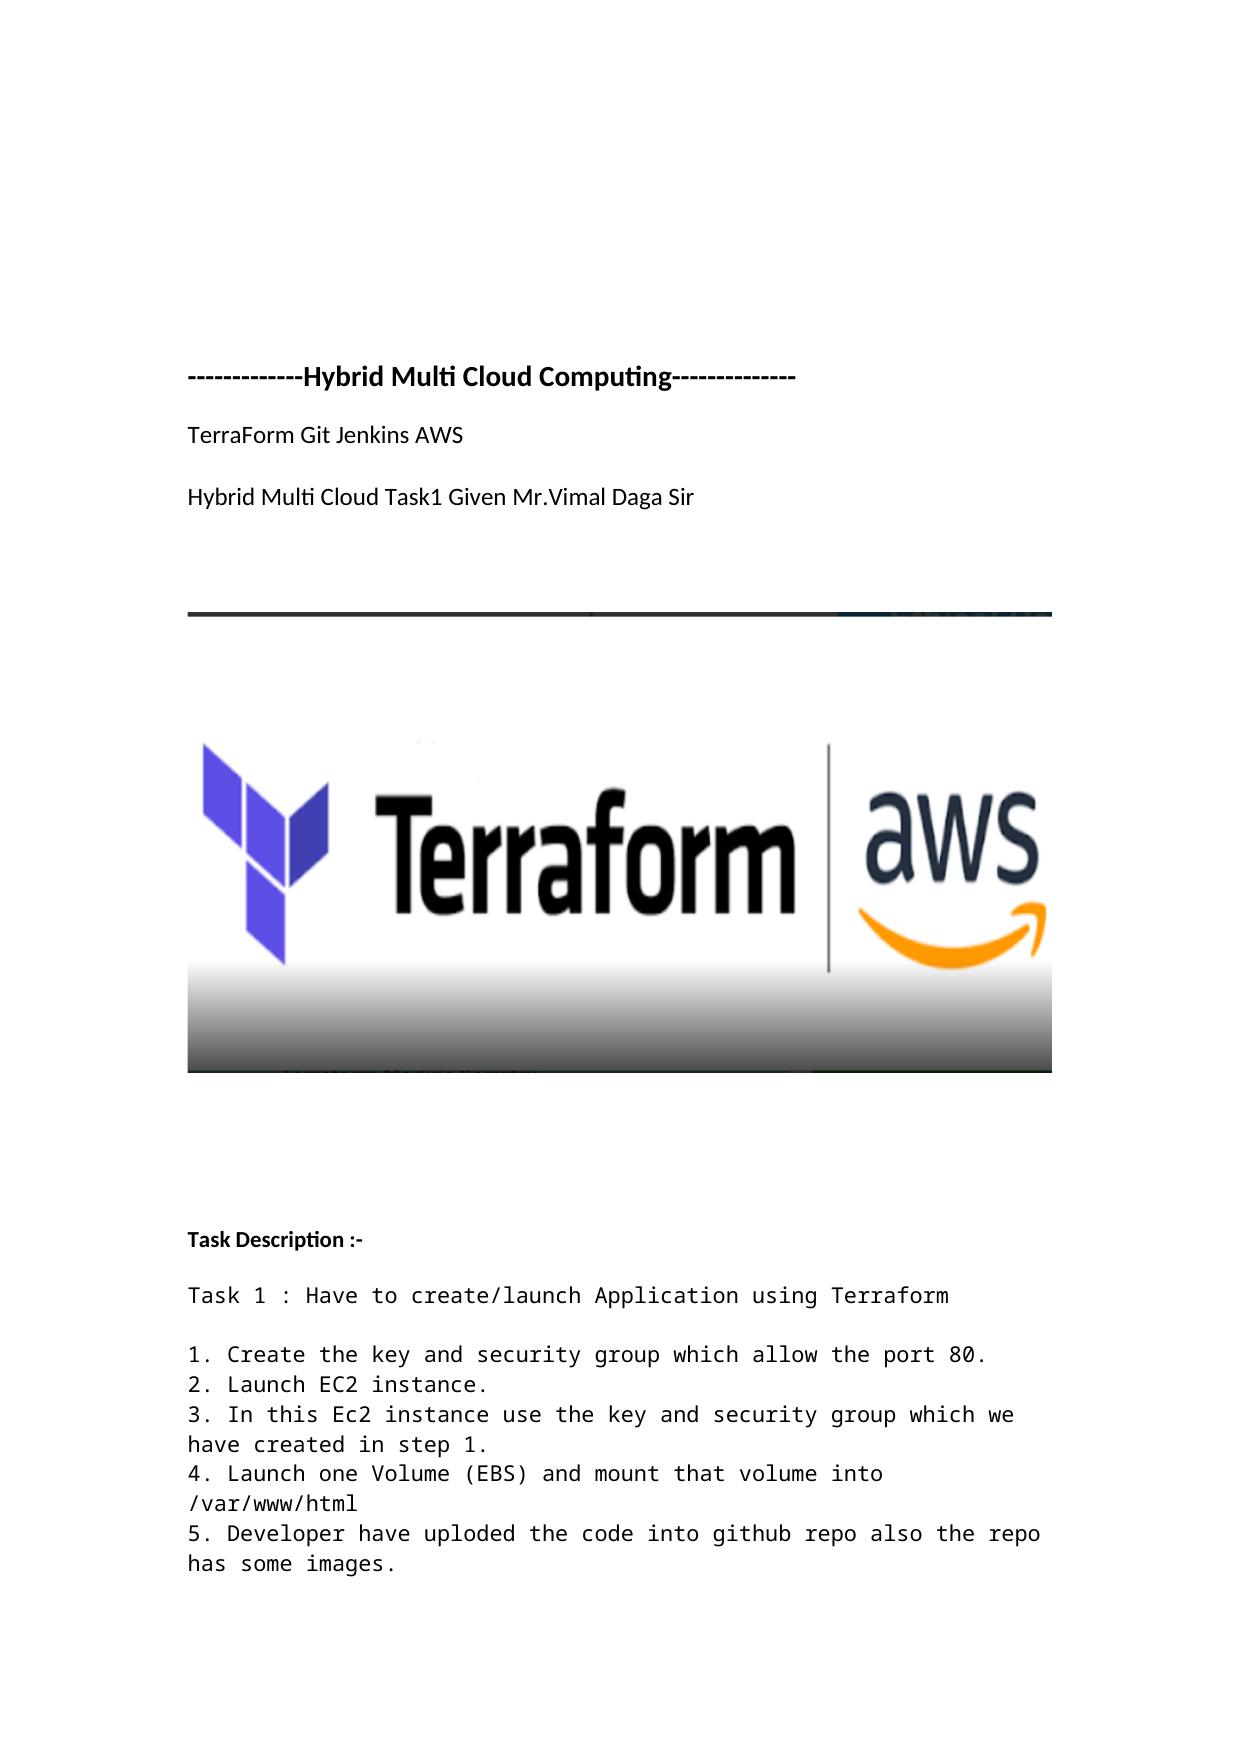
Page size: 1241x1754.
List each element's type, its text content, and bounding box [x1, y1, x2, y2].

text TerraForm Git Jenkins AWS [187, 419, 1053, 450]
text Task 1 : Have to create/launch Application using Terraform [187, 1279, 1053, 1309]
text 3. In this Ec2 instance use the key and security group which we have created in step 1. [187, 1399, 1053, 1458]
text Hybrid Multi Cloud Task1 Given Mr.Vimal Daga Sir [187, 481, 1053, 511]
picture [187, 612, 1052, 1073]
text 2. Launch EC2 instance. [187, 1369, 1053, 1399]
text -------------Hybrid Multi Cloud Computing-------------- [187, 358, 1053, 394]
text 5. Developer have uploded the code into github repo also the repo has some images. [187, 1518, 1053, 1577]
text 4. Launch one Volume (EBS) and mount that volume into /var/www/html [187, 1458, 1053, 1518]
text 1. Create the key and security group which allow the port 80. [187, 1339, 1053, 1369]
text Task Description :- [187, 1225, 1053, 1253]
